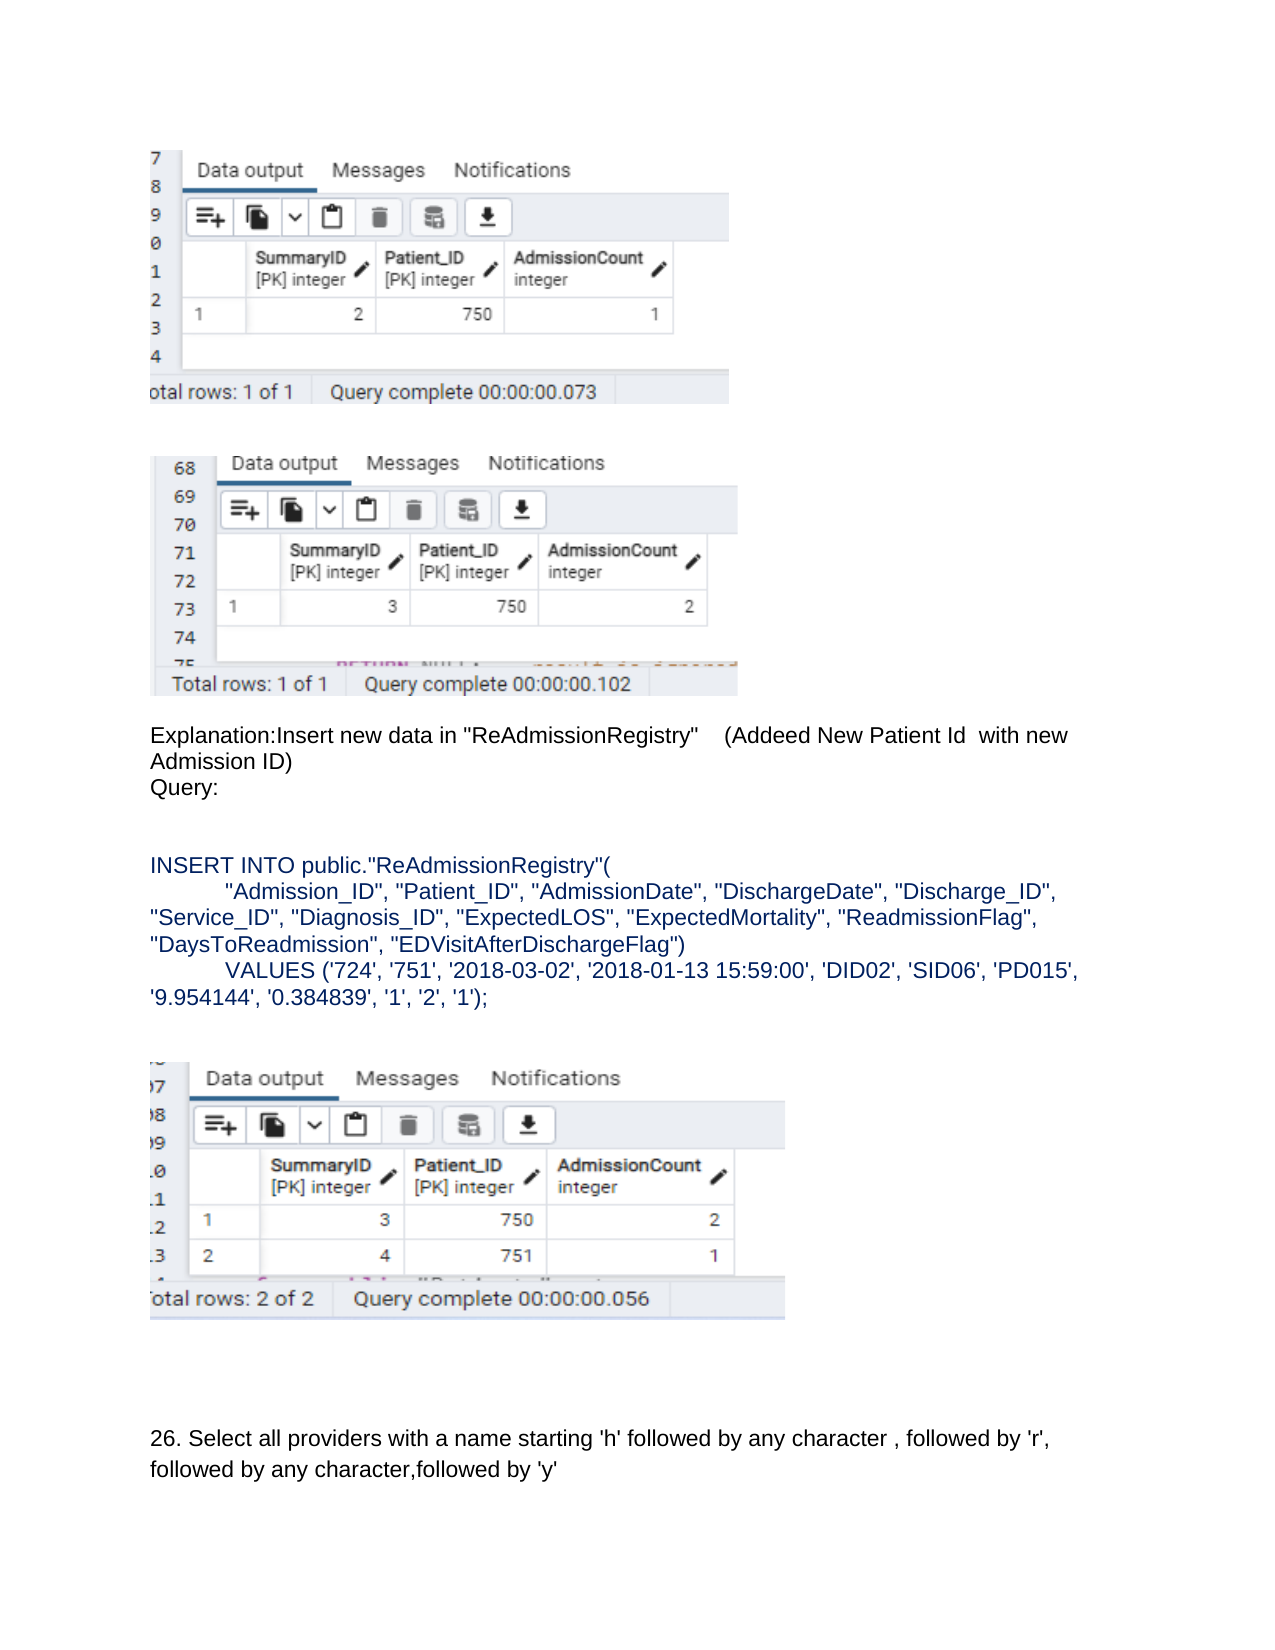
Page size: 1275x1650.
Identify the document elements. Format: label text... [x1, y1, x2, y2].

picture [150, 1062, 786, 1320]
text "Admission_ID", "Patient_ID", "AdmissionDate", "DischargeDate", "Discharge_ID", "Service_ID", "Diagnosis_ID", "ExpectedLOS", "ExpectedMortality", "ReadmissionFlag", "DaysToReadmission", "EDVisitAfterDischargeFlag") [150, 878, 1125, 957]
text INSERT INTO public."ReAdmissionRegistry"( [150, 852, 1125, 878]
text 26. Select all providers with a name starting 'h' followed by any character , followed by 'r', followed by any character,followed by 'y' [150, 1425, 1125, 1482]
picture [150, 150, 729, 404]
text Query: [150, 774, 1125, 801]
text VALUES ('724', '751', '2018-03-02', '2018-01-13 15:59:00', 'DID02', 'SID06', 'PD015', '9.954144', '0.384839', '1', '2', '1'); [150, 957, 1125, 1010]
text Explanation:Insert new data in "ReAdmissionRegistry" (Addeed New Patient Id with new Admission ID) [150, 722, 1125, 774]
picture [150, 456, 738, 696]
